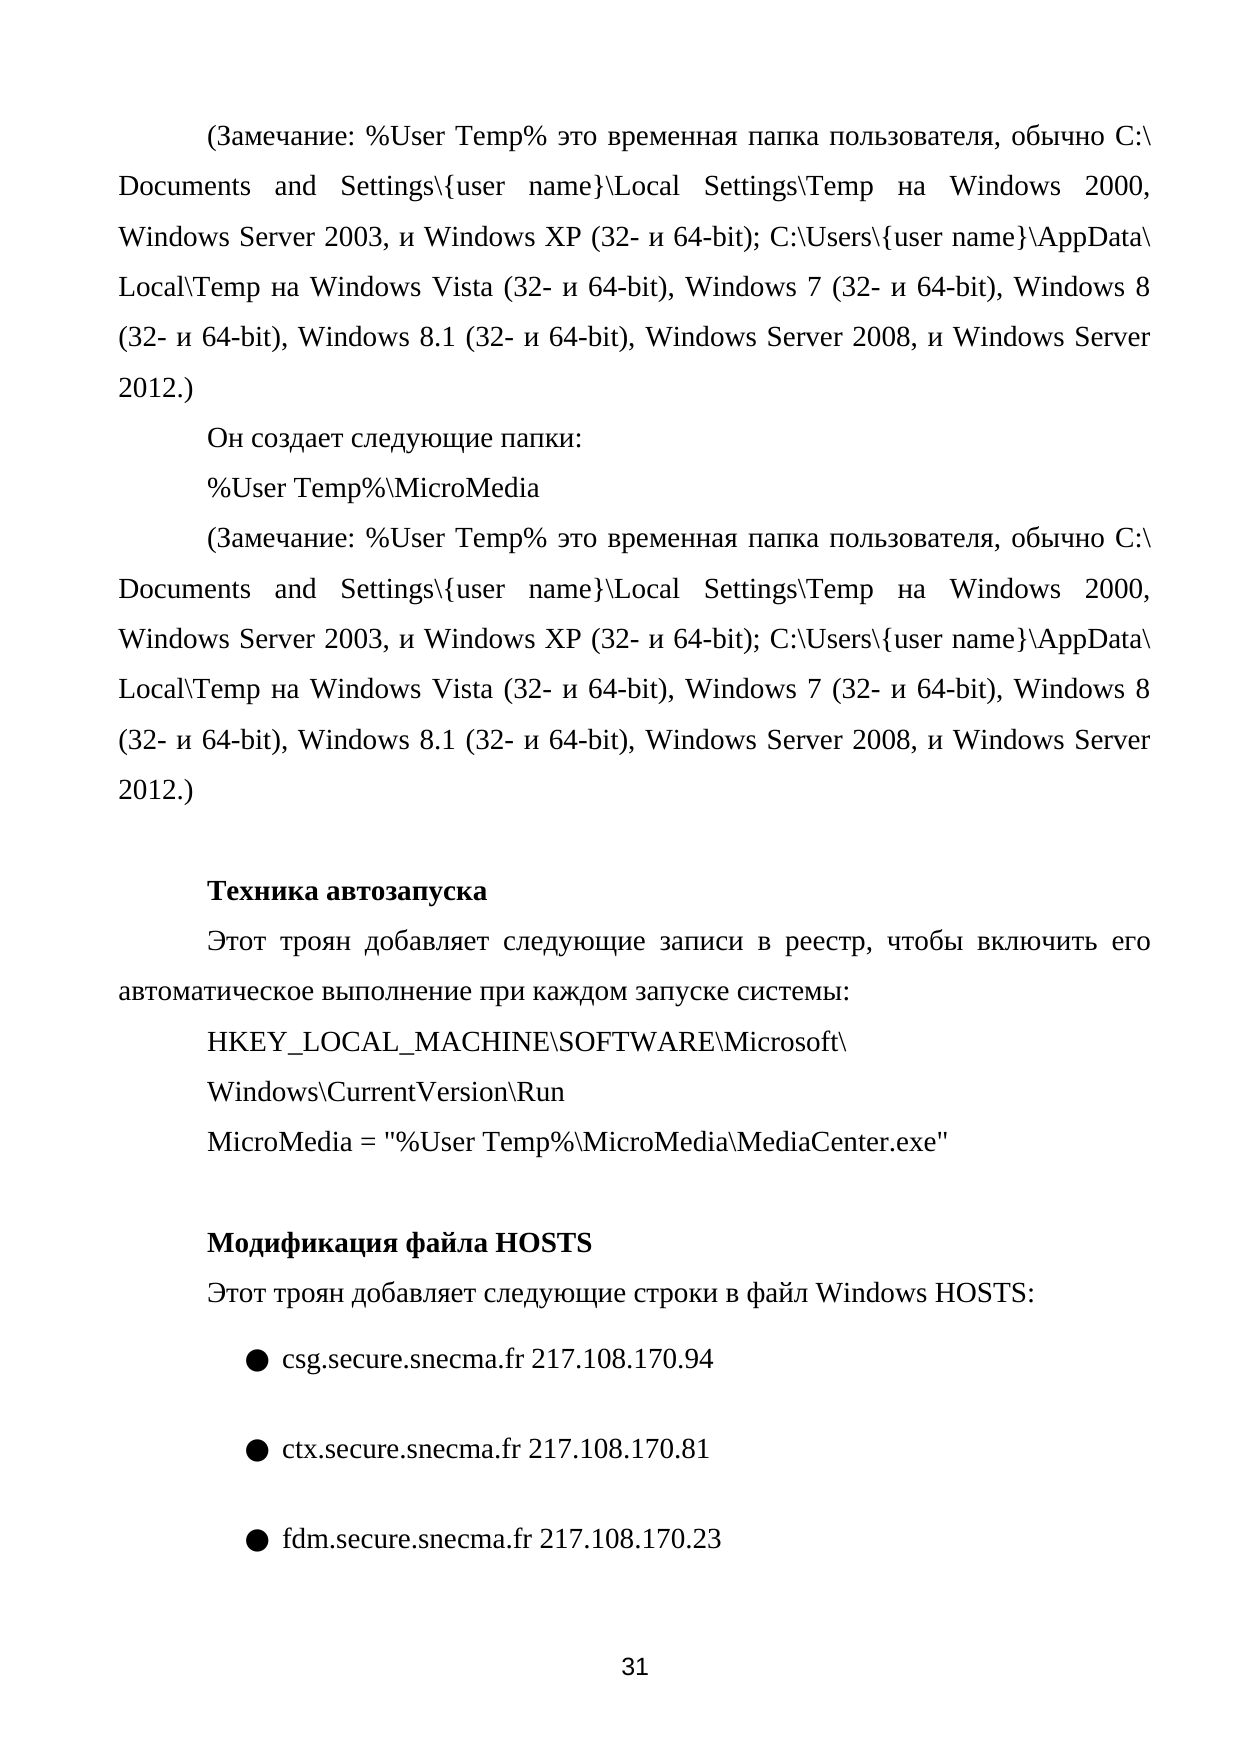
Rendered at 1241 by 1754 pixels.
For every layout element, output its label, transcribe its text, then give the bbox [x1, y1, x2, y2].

text Он создает следующие папки: [118, 420, 1152, 453]
text Модификация файла HOSTS [118, 1225, 1152, 1258]
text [118, 118, 1152, 403]
list fdm.secure.snecma.fr 217.108.170.23 [244, 1505, 1152, 1565]
text Windows\CurrentVersion\Run [118, 1074, 1152, 1108]
list csg.secure.snecma.fr 217.108.170.94 [244, 1326, 1152, 1385]
text Этот троян добавляет следующие записи в реестр, чтобы включить его автоматическое выполнение при каждом запуске системы: [118, 923, 1152, 1007]
text Этот троян добавляет следующие строки в файл Windows HOSTS: [118, 1275, 1152, 1309]
text %User Temp%\MicroMedia [118, 470, 1152, 504]
text HKEY_LOCAL_MACHINE\SOFTWARE\Microsoft\ [118, 1024, 1152, 1057]
text Техника автозапуска [118, 873, 1152, 906]
text MicroMedia = "%User Temp%\MicroMedia\MediaCenter.exe" [118, 1124, 1152, 1158]
list ctx.secure.snecma.fr 217.108.170.81 [244, 1415, 1152, 1475]
